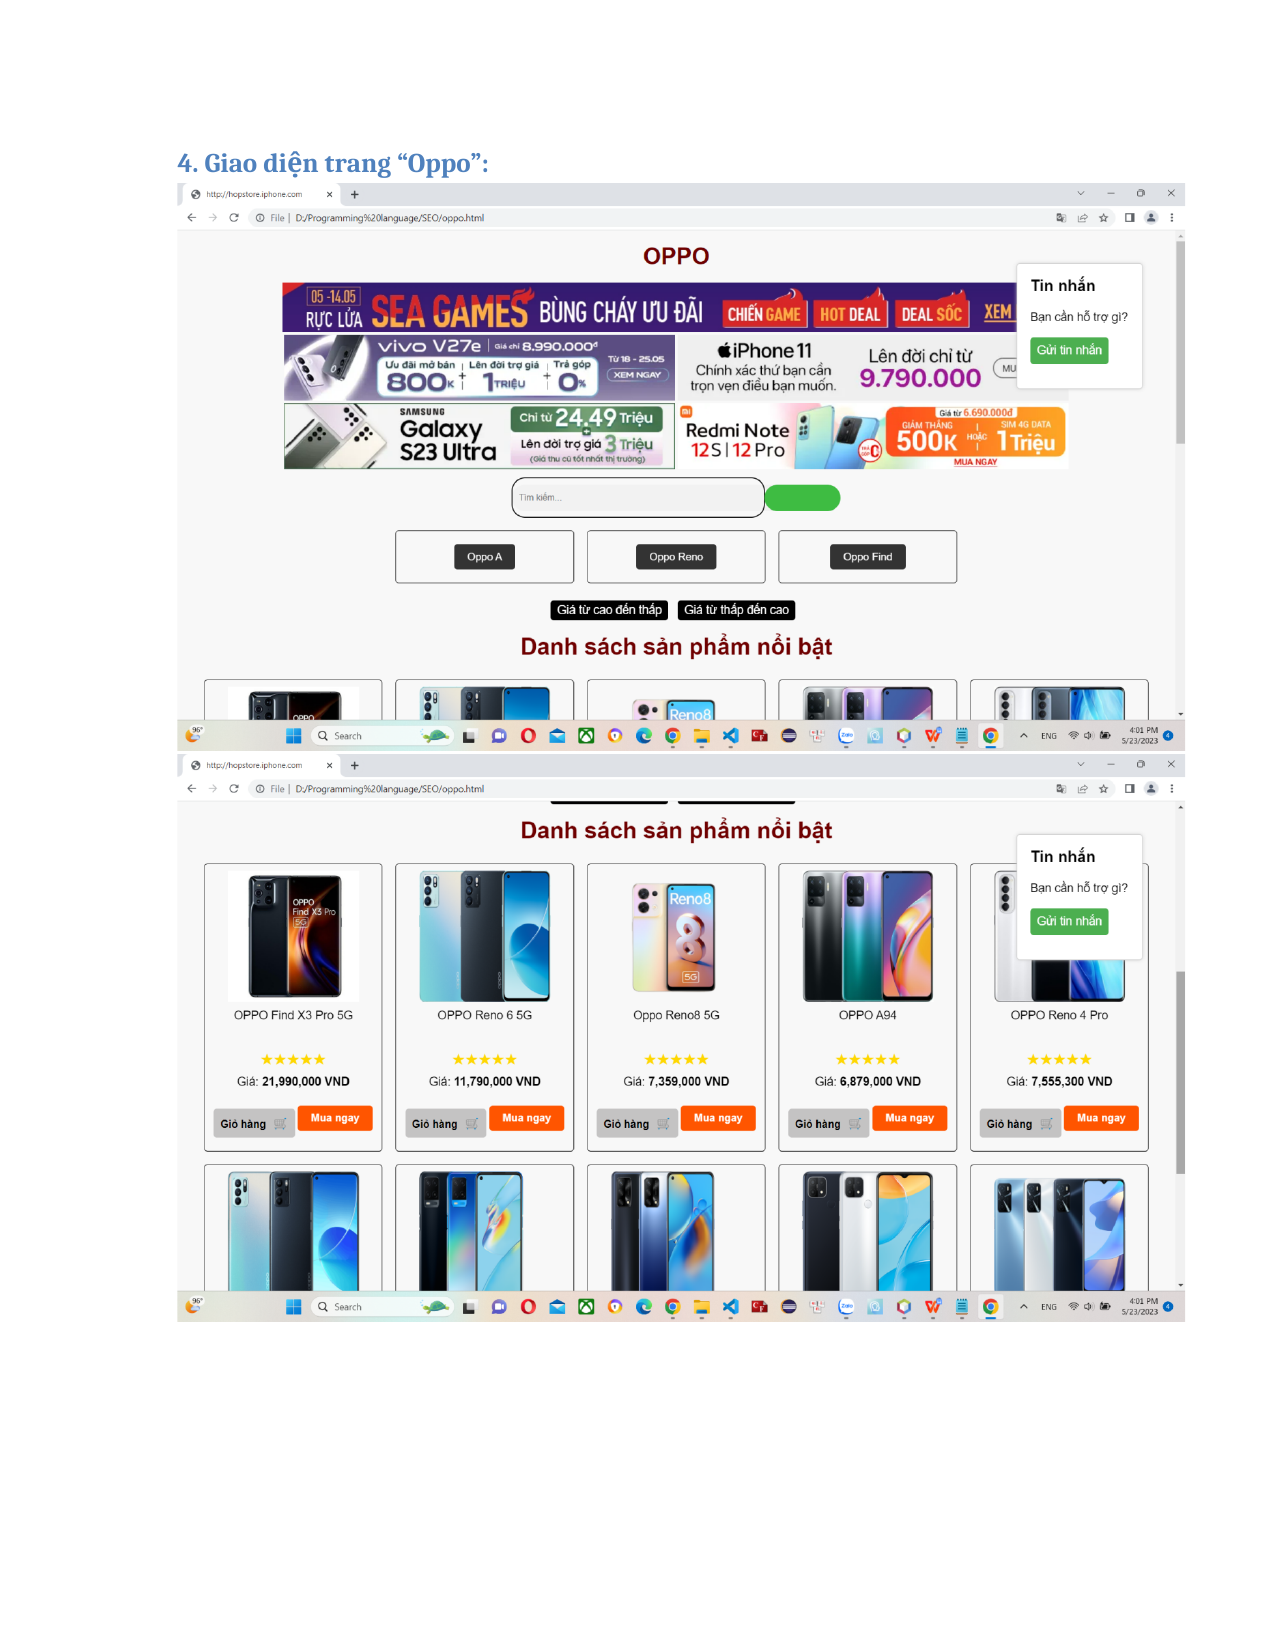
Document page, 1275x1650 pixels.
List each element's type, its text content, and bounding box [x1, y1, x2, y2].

picture [177, 754, 1186, 1322]
subtitle Giao diện trang “Oppo”: [177, 148, 1186, 179]
picture [177, 183, 1186, 751]
